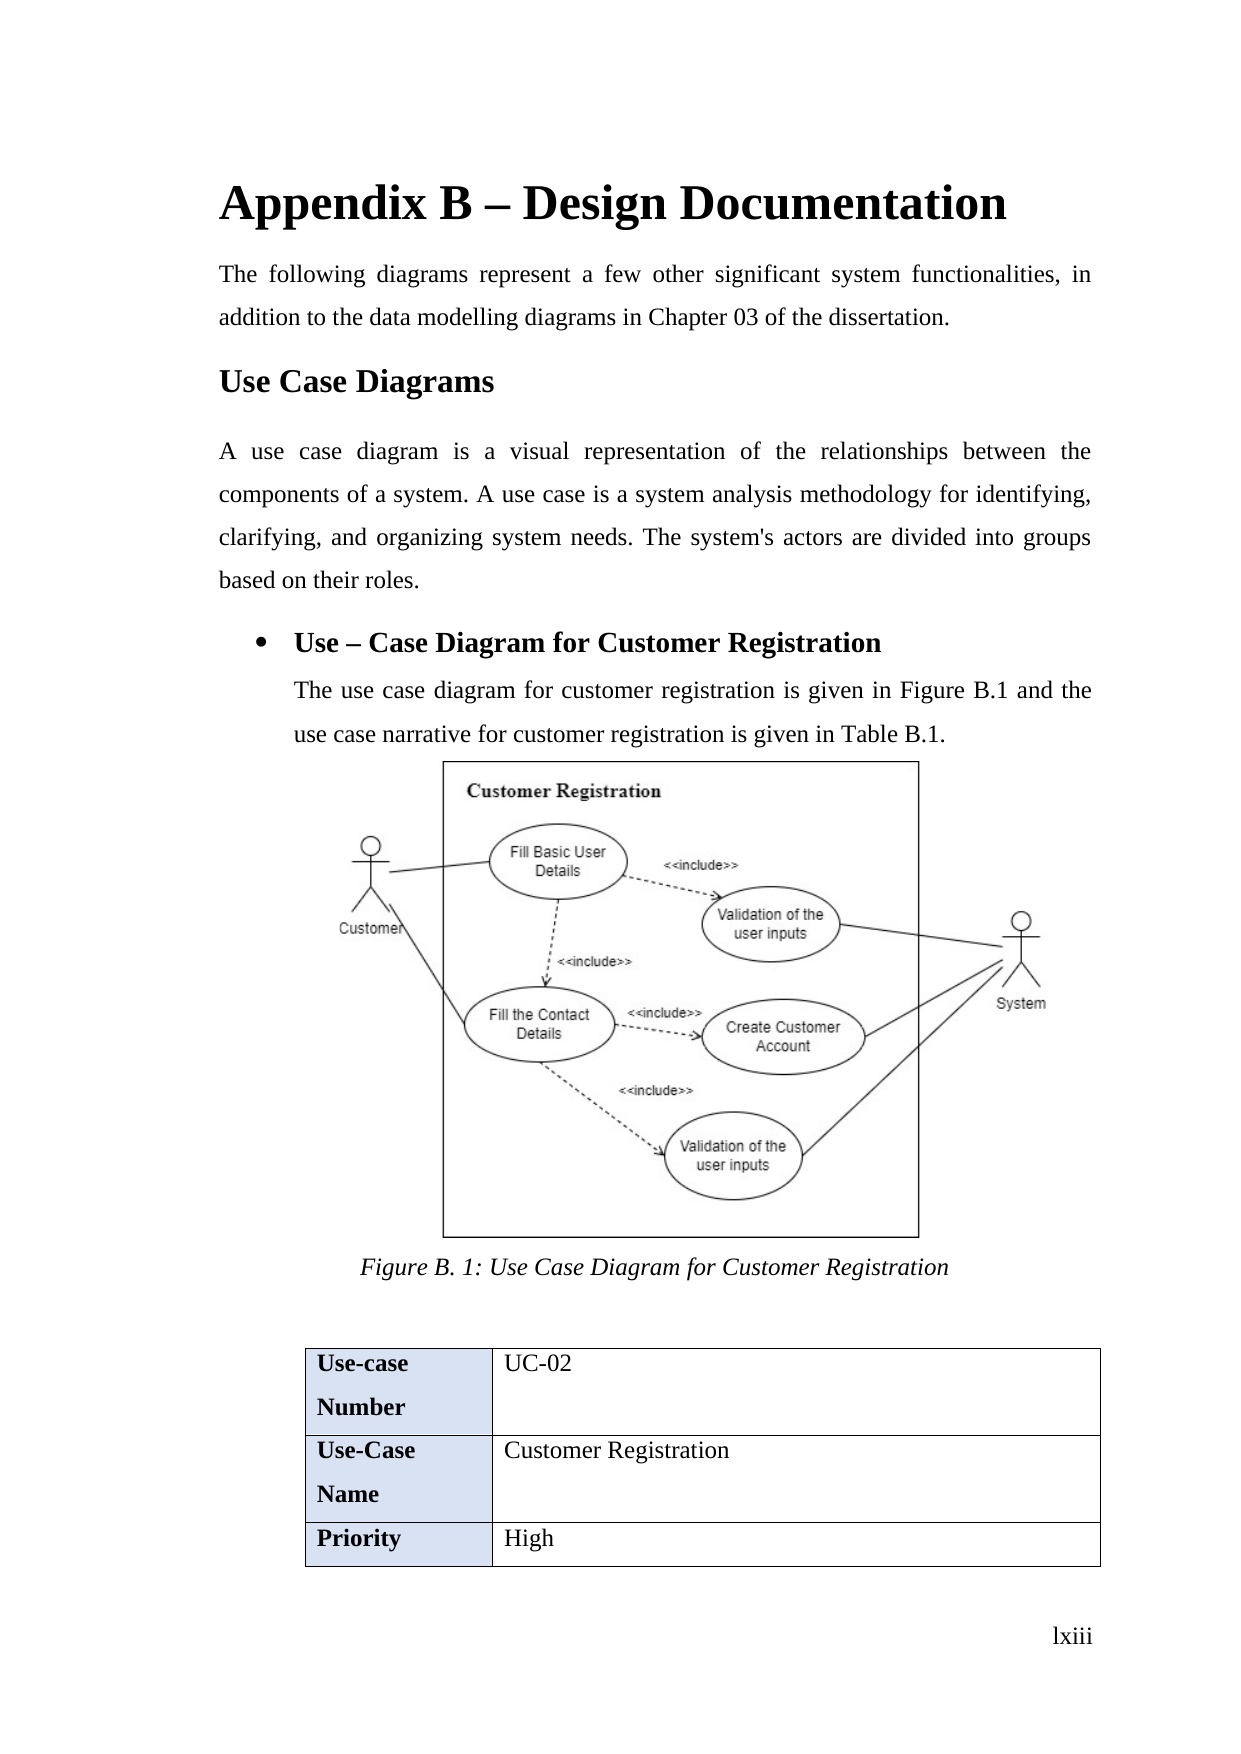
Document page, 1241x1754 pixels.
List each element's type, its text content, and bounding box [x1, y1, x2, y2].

picture [339, 761, 1047, 1238]
list The use case diagram for customer registration is given in Figure B.1 and the use case narrative for customer registration is given in Table B.1. [293, 676, 1093, 747]
table_header UC-02 [493, 1349, 1100, 1434]
table_cell High [493, 1523, 1100, 1566]
table_cell Customer Registration [493, 1436, 1100, 1522]
list Use – Case Diagram for Customer Registration [256, 625, 1093, 659]
table_cell Priority [306, 1523, 492, 1566]
text A use case diagram is a visual representation of the relationships between the components of a system. A use case is a system analysis methodology for identifying, clarifying, and organizing system needs. The system's actors are divided into groups based on their roles. [218, 436, 1093, 594]
table_cell Use-Case Name [306, 1436, 492, 1522]
subtitle Appendix B – Design Documentation [218, 173, 1093, 230]
text Use Case Diagrams [218, 362, 1093, 400]
text The following diagrams represent a few other significant system functionalities, in addition to the data modelling diagrams in Chapter 03 of the dissertation. [218, 259, 1093, 331]
table_header Use-case Number [306, 1349, 492, 1434]
